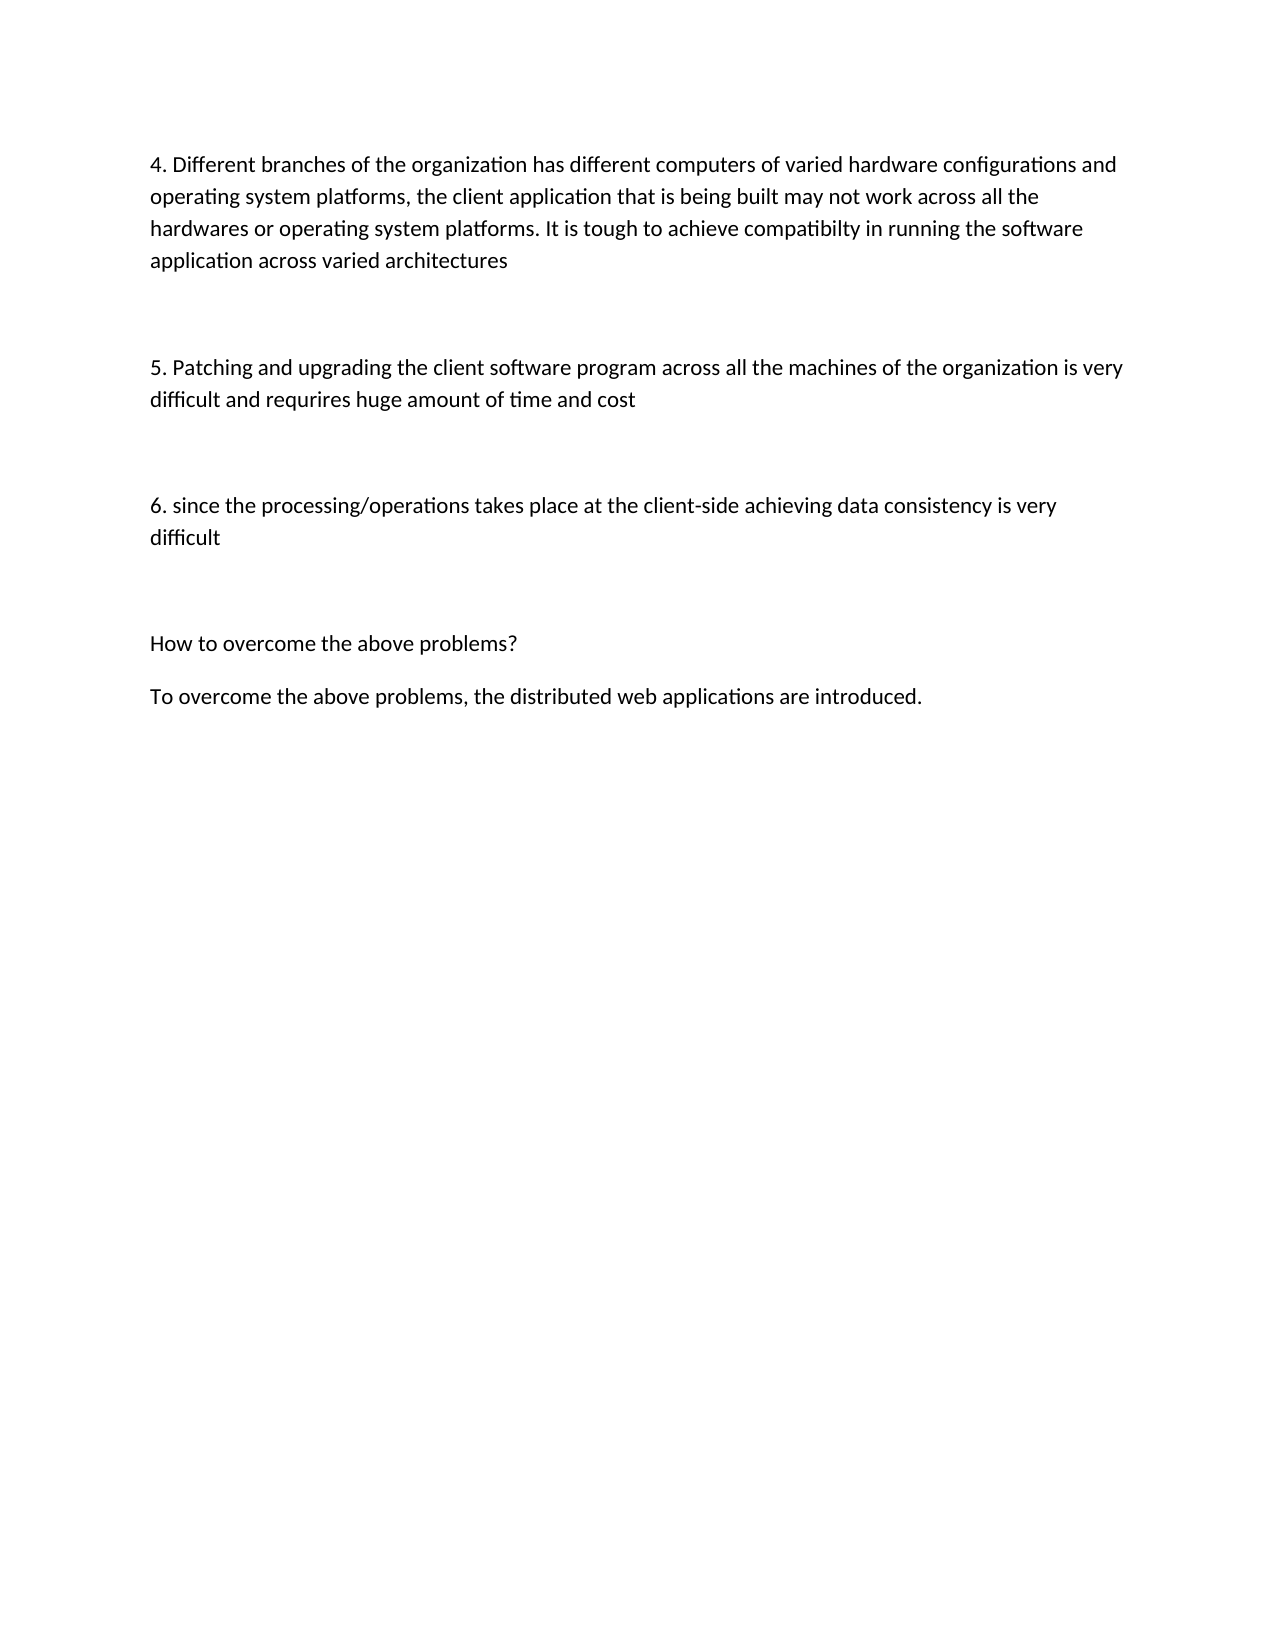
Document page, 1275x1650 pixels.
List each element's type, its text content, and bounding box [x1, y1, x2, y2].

text How to overcome the above problems? [150, 629, 1125, 657]
text 6. since the processing/operations takes place at the client-side achieving data consistency is very difficult [150, 491, 1125, 551]
text To overcome the above problems, the distributed web applications are introduced. [150, 682, 1125, 710]
text 4. Different branches of the organization has different computers of varied hardware configurations and operating system platforms, the client application that is being built may not work across all the hardwares or operating system platforms. It is tough to achieve compatibilty in running the software application across varied architectures [150, 150, 1125, 274]
text 5. Patching and upgrading the client software program across all the machines of the organization is very difficult and requrires huge amount of time and cost [150, 353, 1125, 413]
